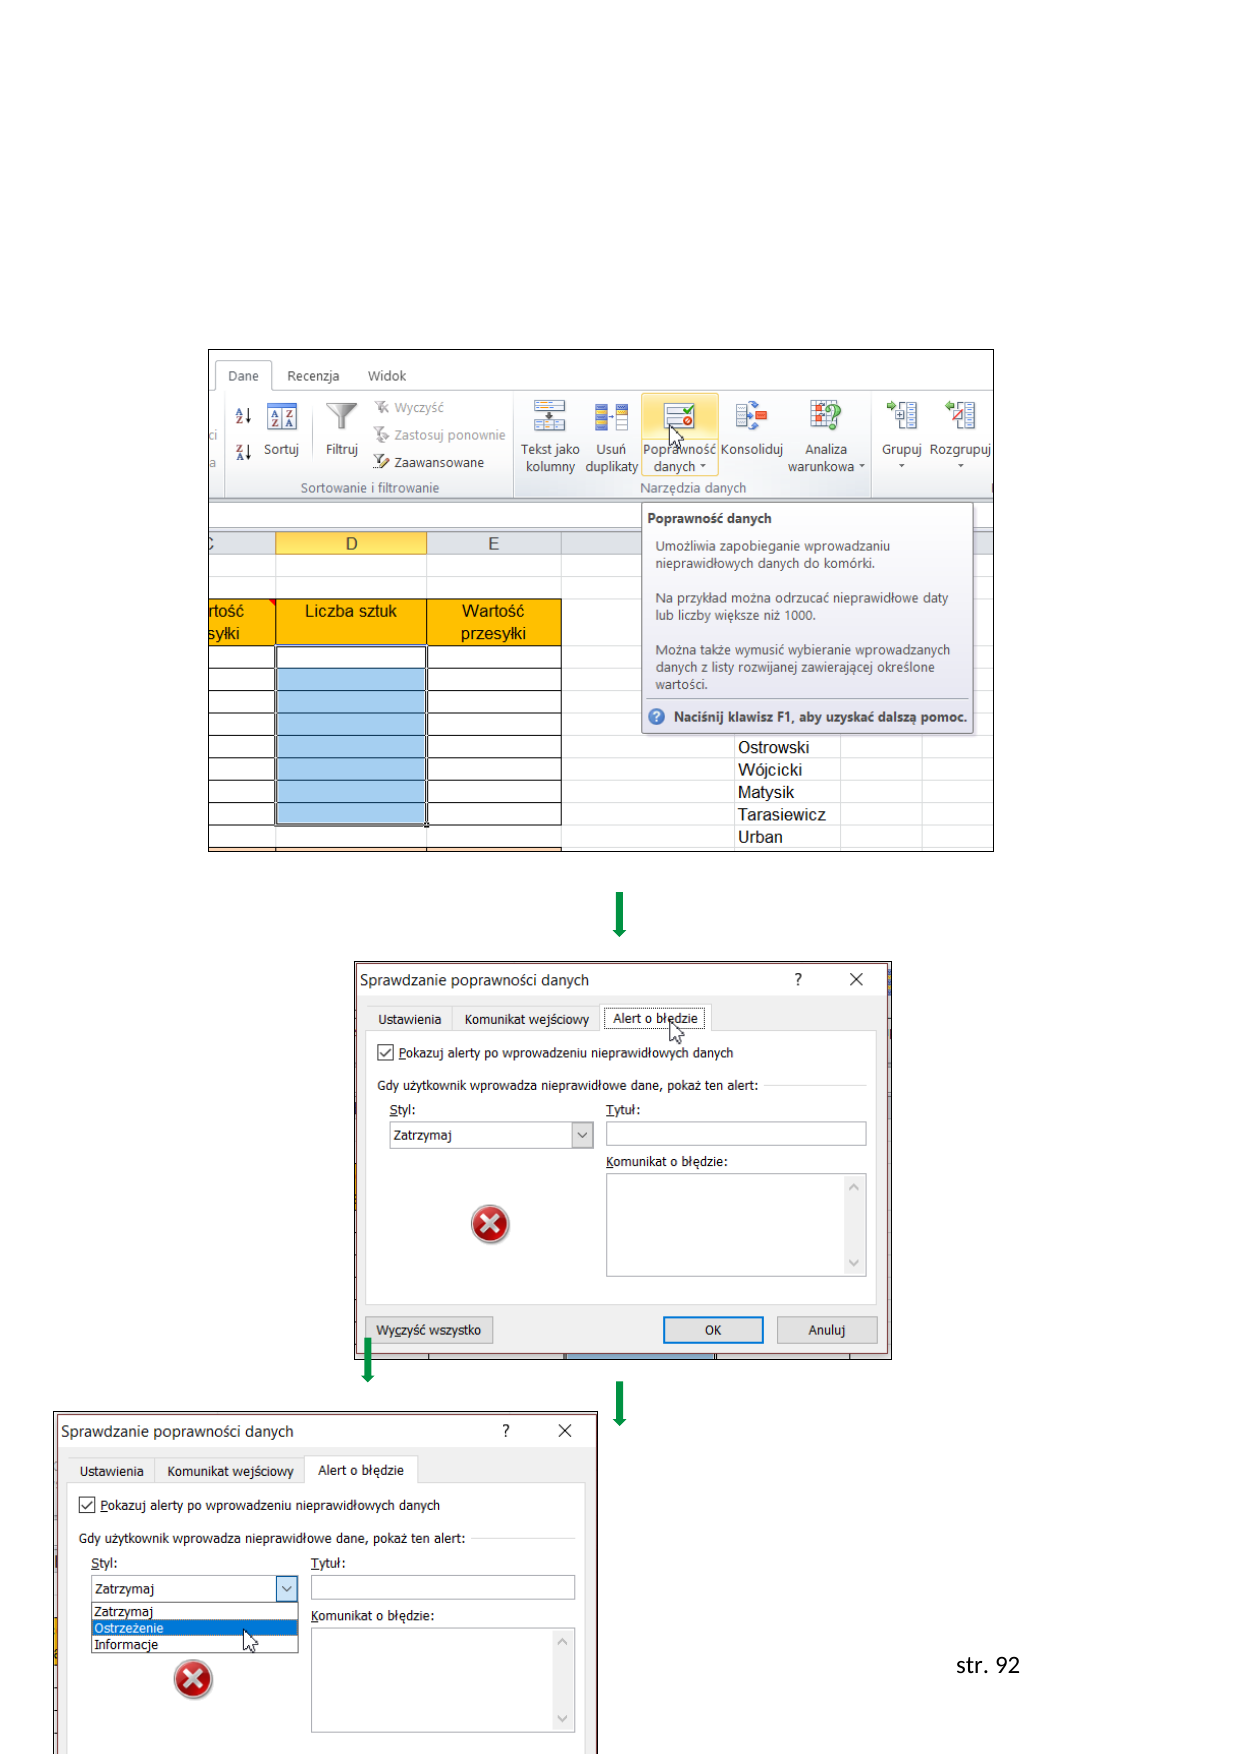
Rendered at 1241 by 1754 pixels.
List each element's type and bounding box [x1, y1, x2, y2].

picture [54, 1412, 597, 1754]
picture [209, 350, 993, 851]
picture [355, 962, 891, 1359]
